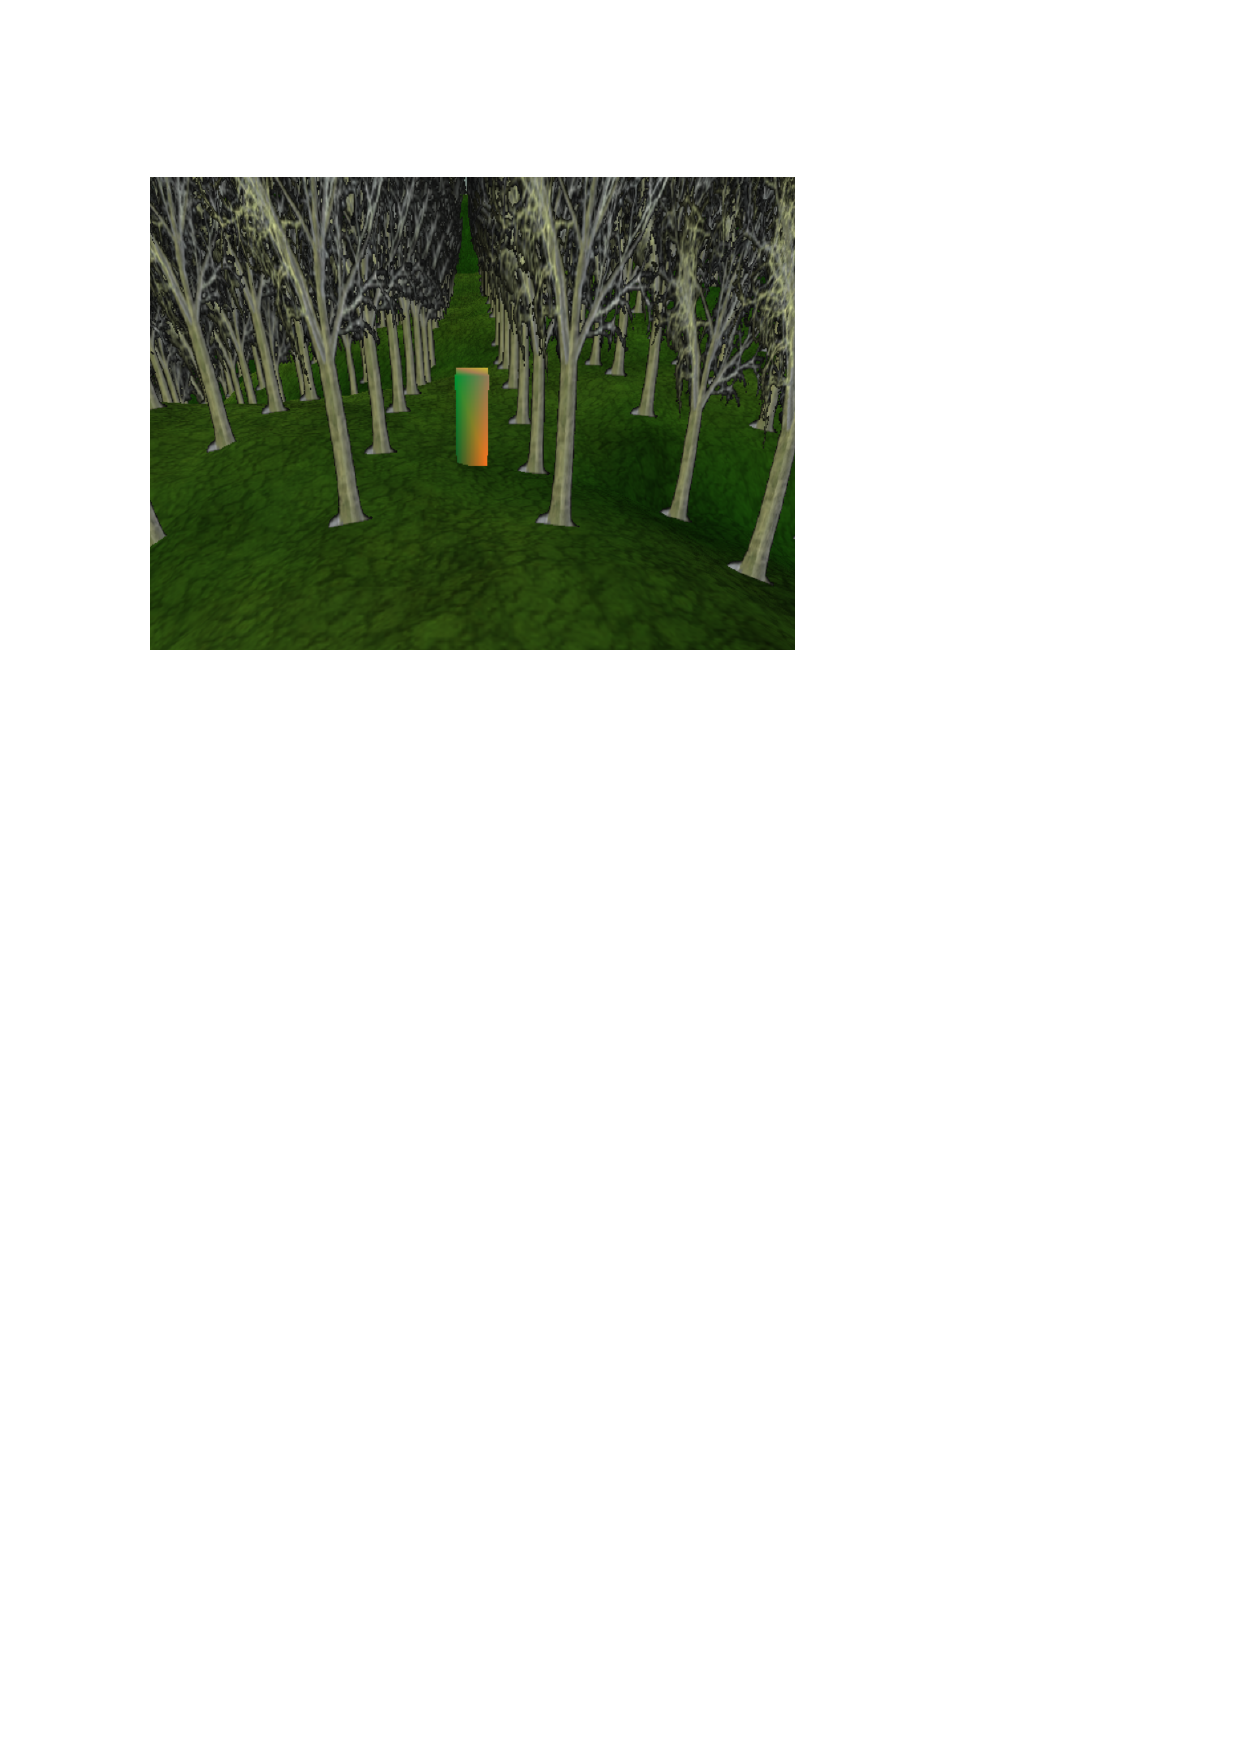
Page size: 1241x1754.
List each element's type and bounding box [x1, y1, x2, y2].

picture [150, 177, 795, 650]
